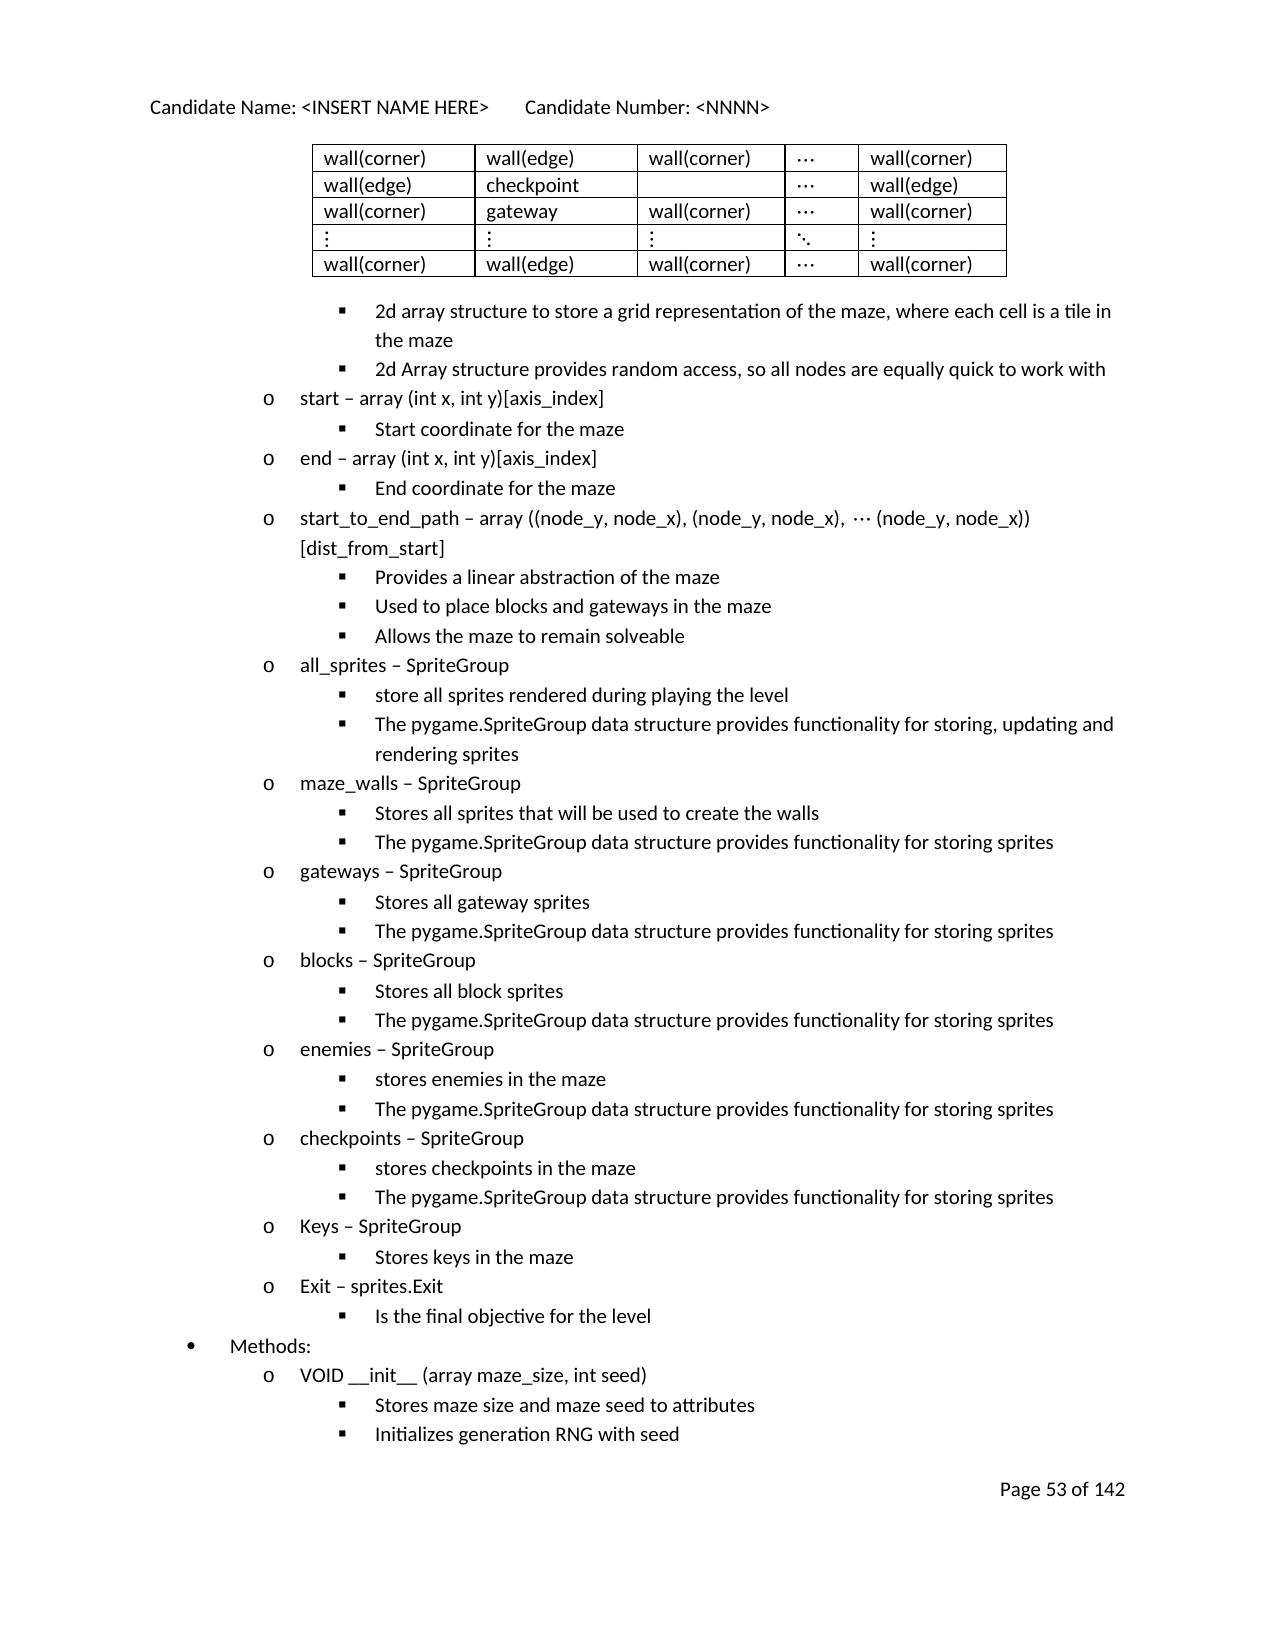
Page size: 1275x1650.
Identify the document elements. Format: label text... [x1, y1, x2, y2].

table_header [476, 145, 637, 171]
list Used to place blocks and gateways in the maze [337, 594, 1125, 619]
list Stores maze size and maze seed to attributes [337, 1392, 1125, 1418]
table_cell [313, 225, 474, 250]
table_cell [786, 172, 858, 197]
list End coordinate for the maze [337, 476, 1125, 501]
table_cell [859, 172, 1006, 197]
list The pygame.SpriteGroup data structure provides functionality for storing sprites [337, 1184, 1125, 1210]
list stores enemies in the maze [337, 1067, 1125, 1092]
list The pygame.SpriteGroup data structure provides functionality for storing sprites [337, 829, 1125, 855]
list store all sprites rendered during playing the level [337, 682, 1125, 708]
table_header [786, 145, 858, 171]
list enemies – SpriteGroup [262, 1036, 1125, 1063]
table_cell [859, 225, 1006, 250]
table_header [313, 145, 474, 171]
list Initializes generation RNG with seed [337, 1422, 1125, 1447]
list end – array (int x, int y)[axis_index] [262, 445, 1125, 472]
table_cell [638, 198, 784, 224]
list blocks – SpriteGroup [262, 947, 1125, 974]
list VOID __init__ (array maze_size, int seed) [262, 1362, 1125, 1388]
list Stores all block sprites [337, 978, 1125, 1003]
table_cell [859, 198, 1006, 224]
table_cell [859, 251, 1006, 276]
list maze_walls – SpriteGroup [262, 770, 1125, 796]
list 2d array structure to store a grid representation of the maze, where each cell is a tile in the maze [337, 298, 1125, 353]
list stores checkpoints in the maze [337, 1155, 1125, 1181]
list The pygame.SpriteGroup data structure provides functionality for storing sprites [337, 1007, 1125, 1032]
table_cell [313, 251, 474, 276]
list Start coordinate for the maze [337, 416, 1125, 441]
list Exit – sprites.Exit [262, 1273, 1125, 1300]
list checkpoints – SpriteGroup [262, 1125, 1125, 1151]
list Keys – SpriteGroup [262, 1214, 1125, 1240]
list Provides a linear abstraction of the maze [337, 564, 1125, 590]
list 2d Array structure provides random access, so all nodes are equally quick to work with [337, 356, 1125, 382]
list Allows the maze to remain solveable [337, 623, 1125, 648]
list Stores all gateway sprites [337, 889, 1125, 914]
list start – array (int x, int y)[axis_index] [262, 386, 1125, 412]
list gateways – SpriteGroup [262, 859, 1125, 885]
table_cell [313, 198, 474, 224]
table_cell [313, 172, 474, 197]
list The pygame.SpriteGroup data structure provides functionality for storing sprites [337, 918, 1125, 944]
list The pygame.SpriteGroup data structure provides functionality for storing, updating and rendering sprites [337, 712, 1125, 766]
list The pygame.SpriteGroup data structure provides functionality for storing sprites [337, 1096, 1125, 1121]
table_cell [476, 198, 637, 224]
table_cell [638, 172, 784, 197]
list start_to_end_path – array ((node_y, node_x), (node_y, node_x), ⋯ (node_y, node_x)) [dist_from_start] [262, 505, 1125, 561]
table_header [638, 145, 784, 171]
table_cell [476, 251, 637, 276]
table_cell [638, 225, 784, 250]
list all_sprites – SpriteGroup [262, 652, 1125, 678]
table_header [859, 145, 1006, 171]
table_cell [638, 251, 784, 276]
list Methods: [187, 1333, 1125, 1358]
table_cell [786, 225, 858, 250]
list Stores keys in the maze [337, 1244, 1125, 1269]
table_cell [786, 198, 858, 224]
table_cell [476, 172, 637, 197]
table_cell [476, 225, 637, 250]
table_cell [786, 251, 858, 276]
list Is the final objective for the level [337, 1304, 1125, 1329]
list Stores all sprites that will be used to create the walls [337, 800, 1125, 826]
